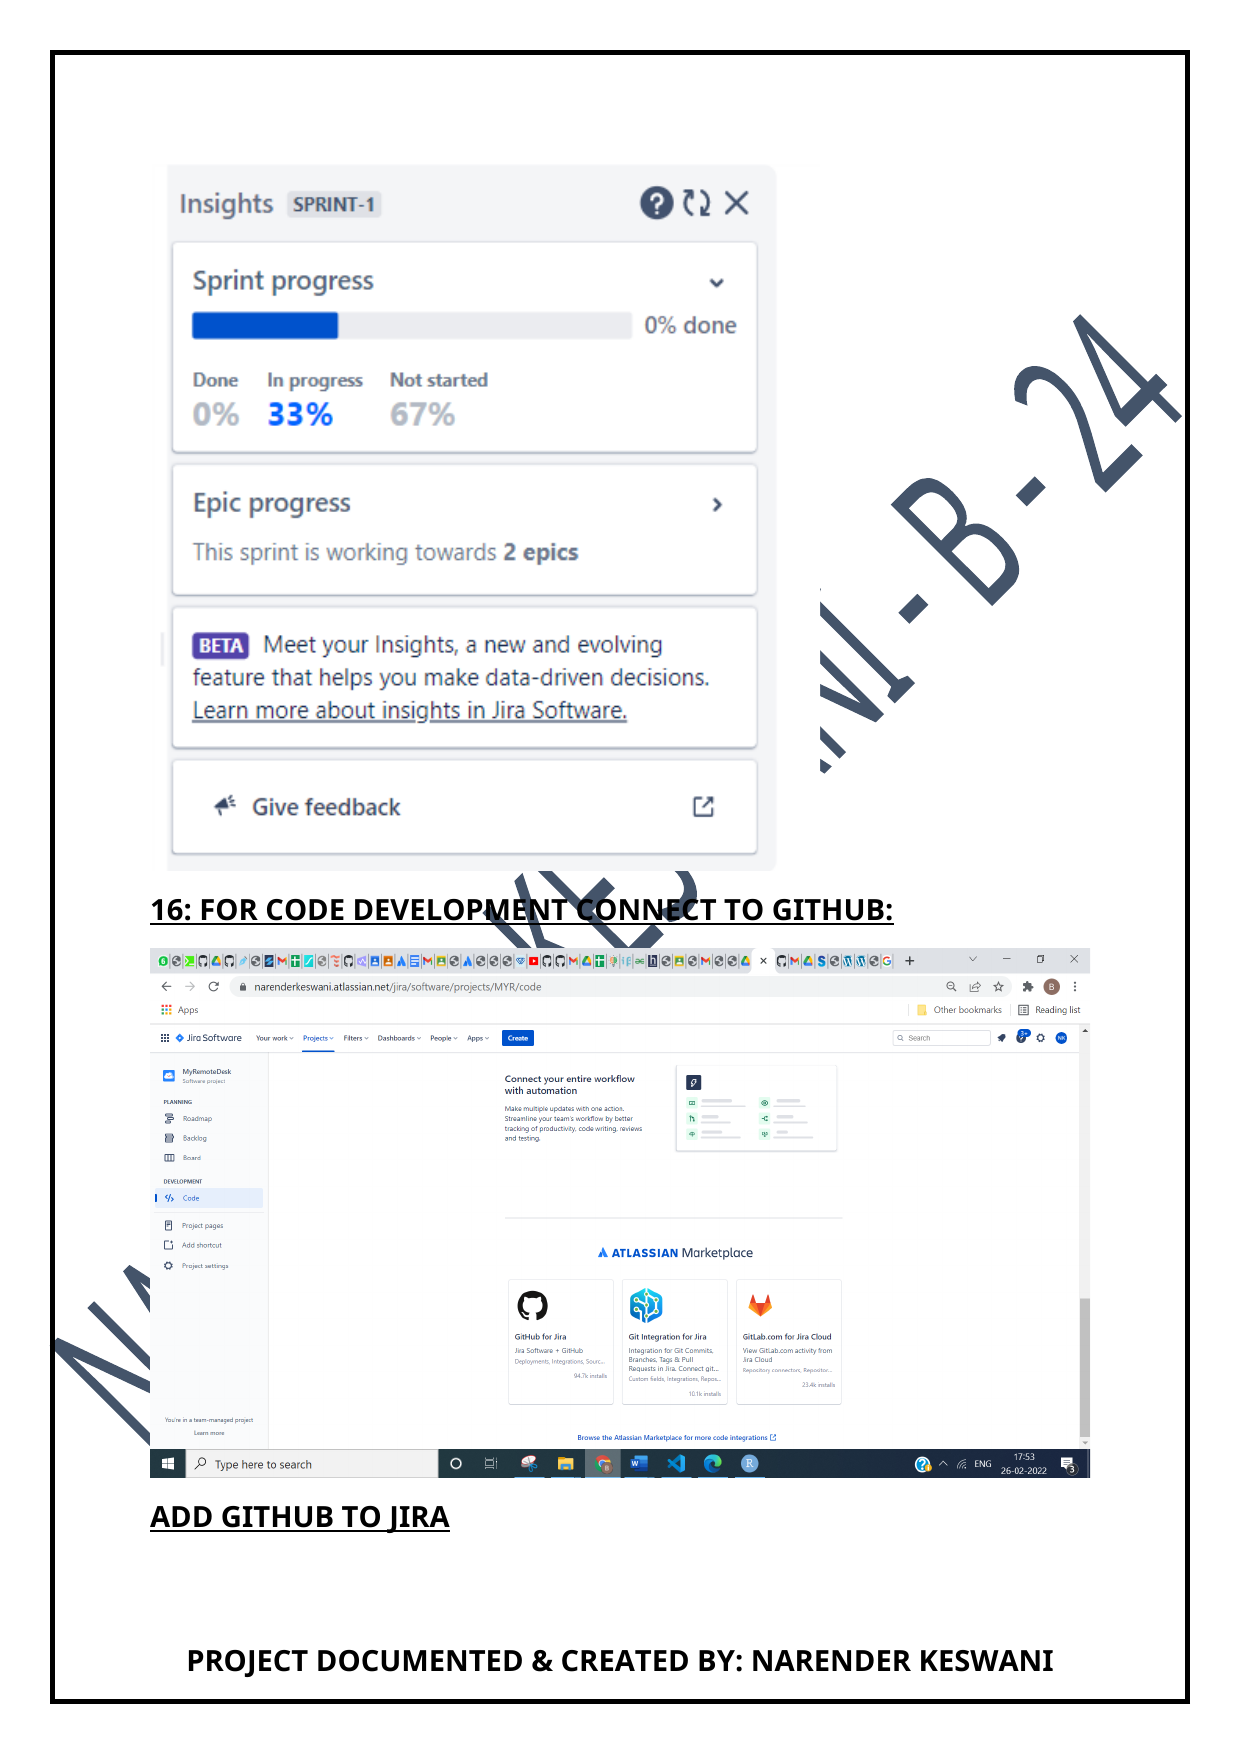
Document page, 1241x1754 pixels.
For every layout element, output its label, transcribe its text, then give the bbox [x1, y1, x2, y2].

picture [150, 948, 1091, 1478]
text ADD GITHUB TO JIRA [150, 1496, 1090, 1536]
picture [150, 150, 821, 871]
text 16: FOR CODE DEVELOPMENT CONNECT TO GITHUB: [150, 889, 1090, 929]
